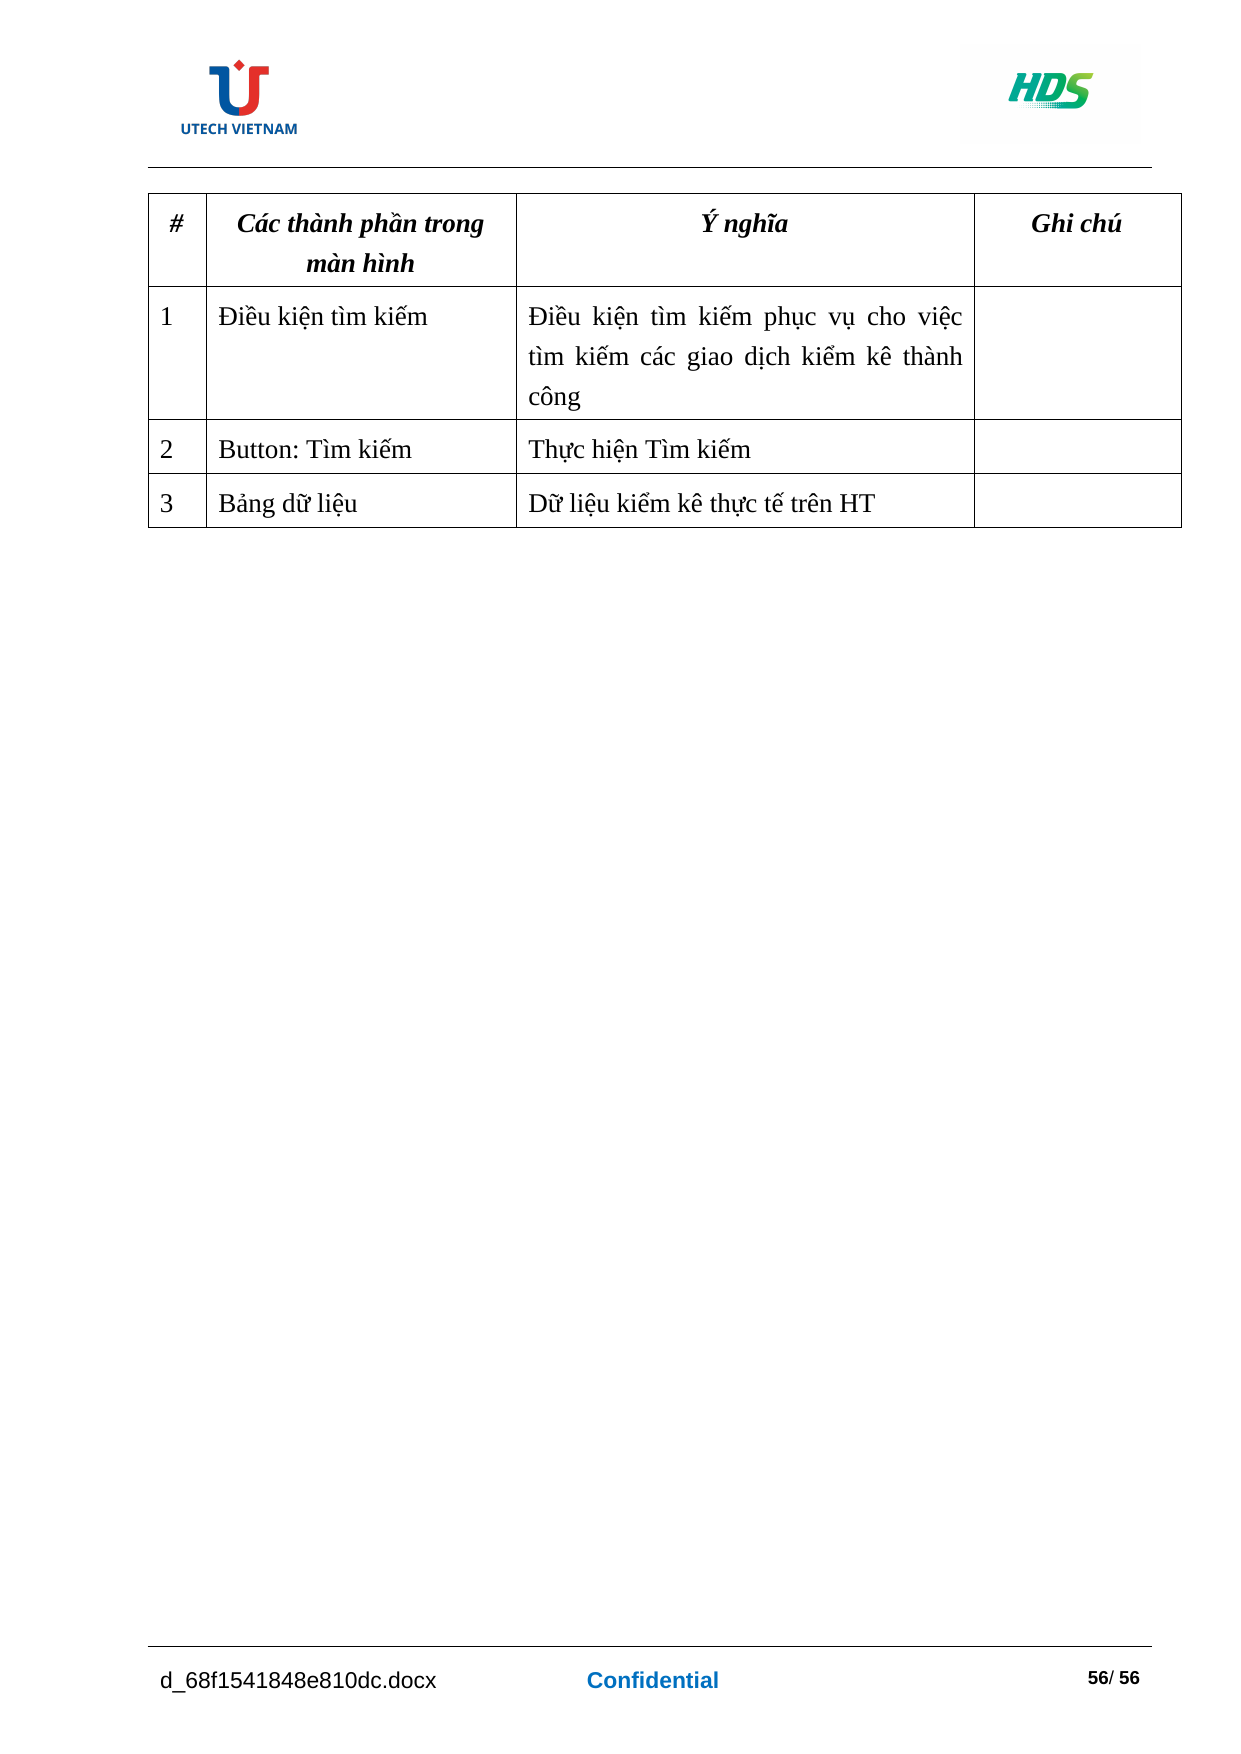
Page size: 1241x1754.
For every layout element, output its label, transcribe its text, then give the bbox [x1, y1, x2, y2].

table_header Ý nghĩa [517, 194, 974, 286]
picture [960, 44, 1141, 144]
table_header Ghi chú [975, 194, 1181, 286]
table_cell Thực hiện Tìm kiếm [517, 420, 974, 473]
table_cell 2 [149, 420, 206, 473]
table_cell 3 [149, 474, 206, 527]
table_cell Điều kiện tìm kiếm [207, 287, 516, 419]
table_cell [975, 287, 1181, 419]
table_header Các thành phần trong màn hình [207, 194, 516, 286]
table_cell Button: Tìm kiếm [207, 420, 516, 473]
table_cell [975, 474, 1181, 527]
table_cell Dữ liệu kiểm kê thực tế trên HT [517, 474, 974, 527]
table_cell Bảng dữ liệu [207, 474, 516, 527]
table_cell [975, 420, 1181, 473]
table_cell 1 [149, 287, 206, 419]
table_header # [149, 194, 206, 286]
table_cell Điều kiện tìm kiếm phục vụ cho việc tìm kiếm các giao dịch kiểm kê thành công [517, 287, 974, 419]
picture [175, 47, 301, 142]
